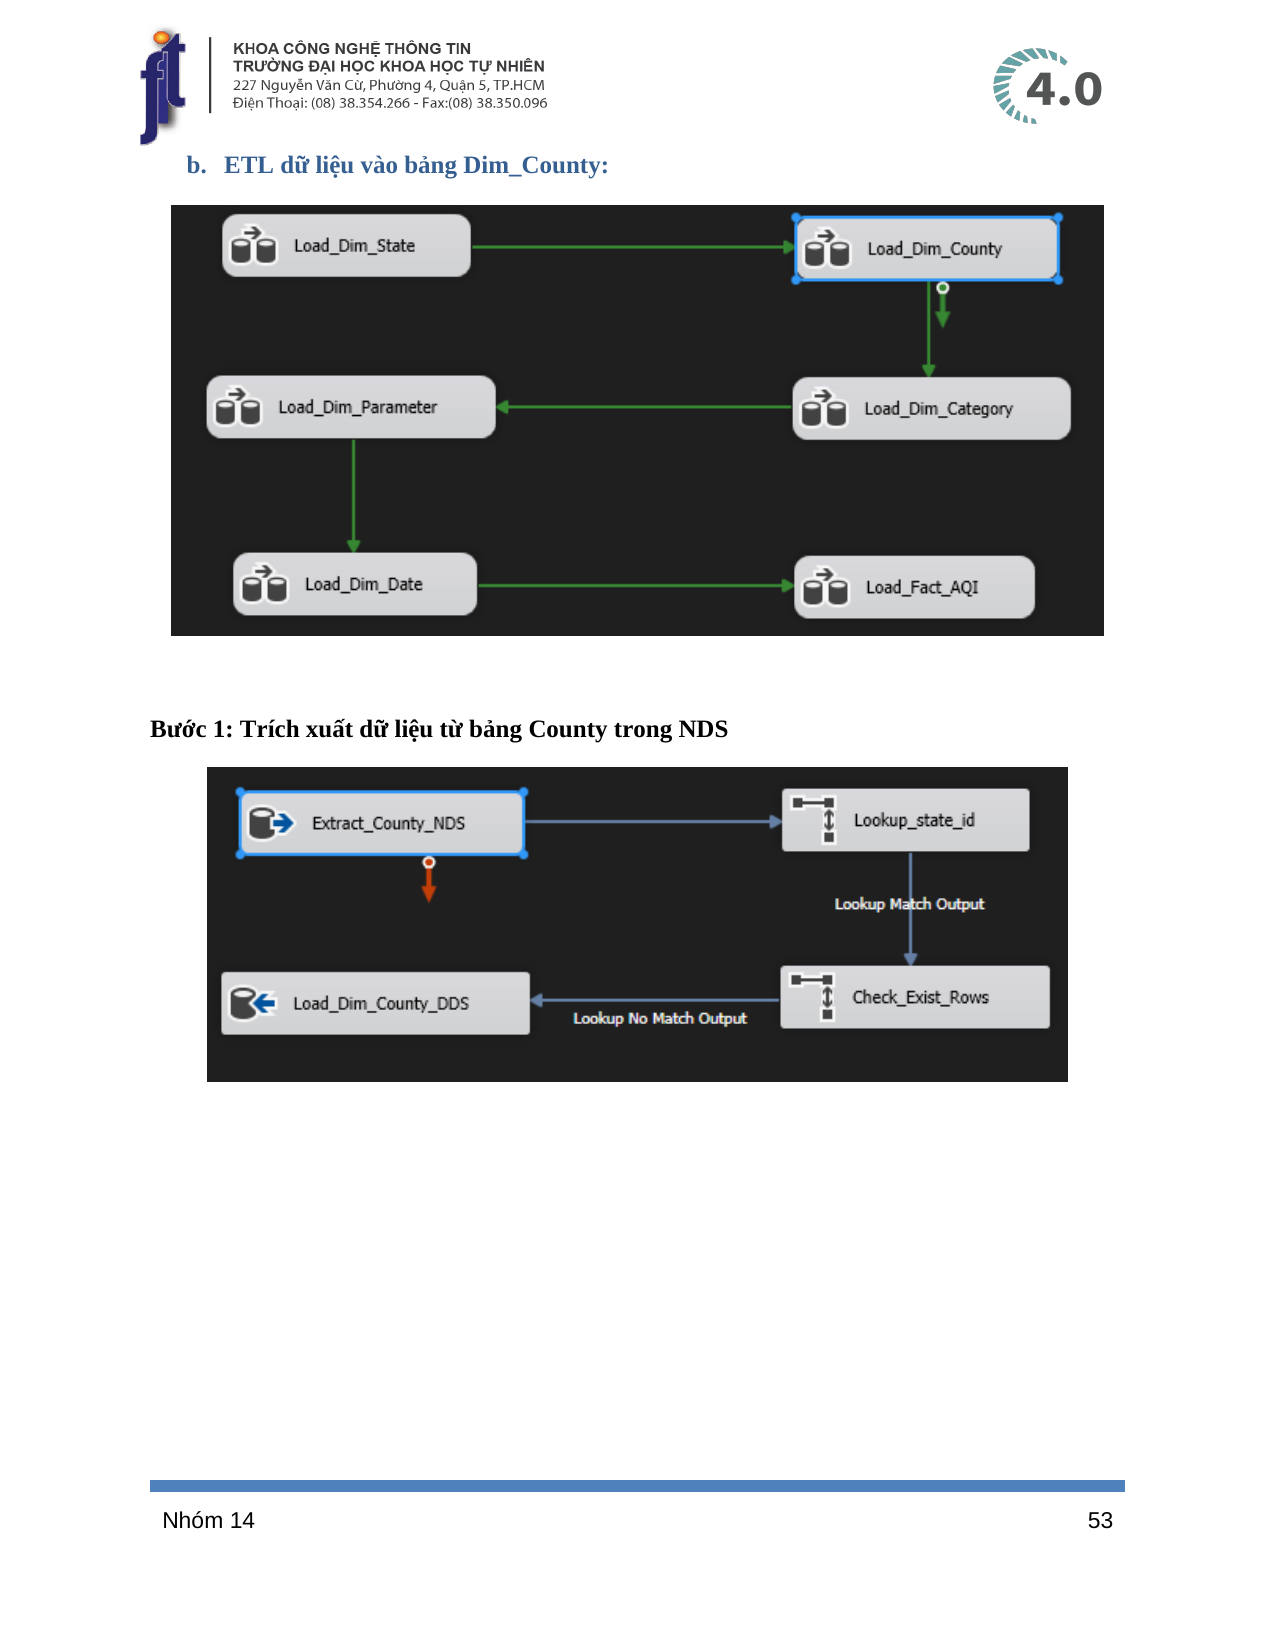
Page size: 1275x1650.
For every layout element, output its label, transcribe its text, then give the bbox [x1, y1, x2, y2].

picture [117, 21, 580, 167]
picture [207, 767, 1068, 1082]
picture [171, 205, 1104, 636]
subtitle ETL dữ liệu vào bảng Dim_County: [186, 150, 1125, 179]
picture [985, 41, 1108, 127]
text Bước 1: Trích xuất dữ liệu từ bảng County trong NDS [150, 714, 1125, 743]
